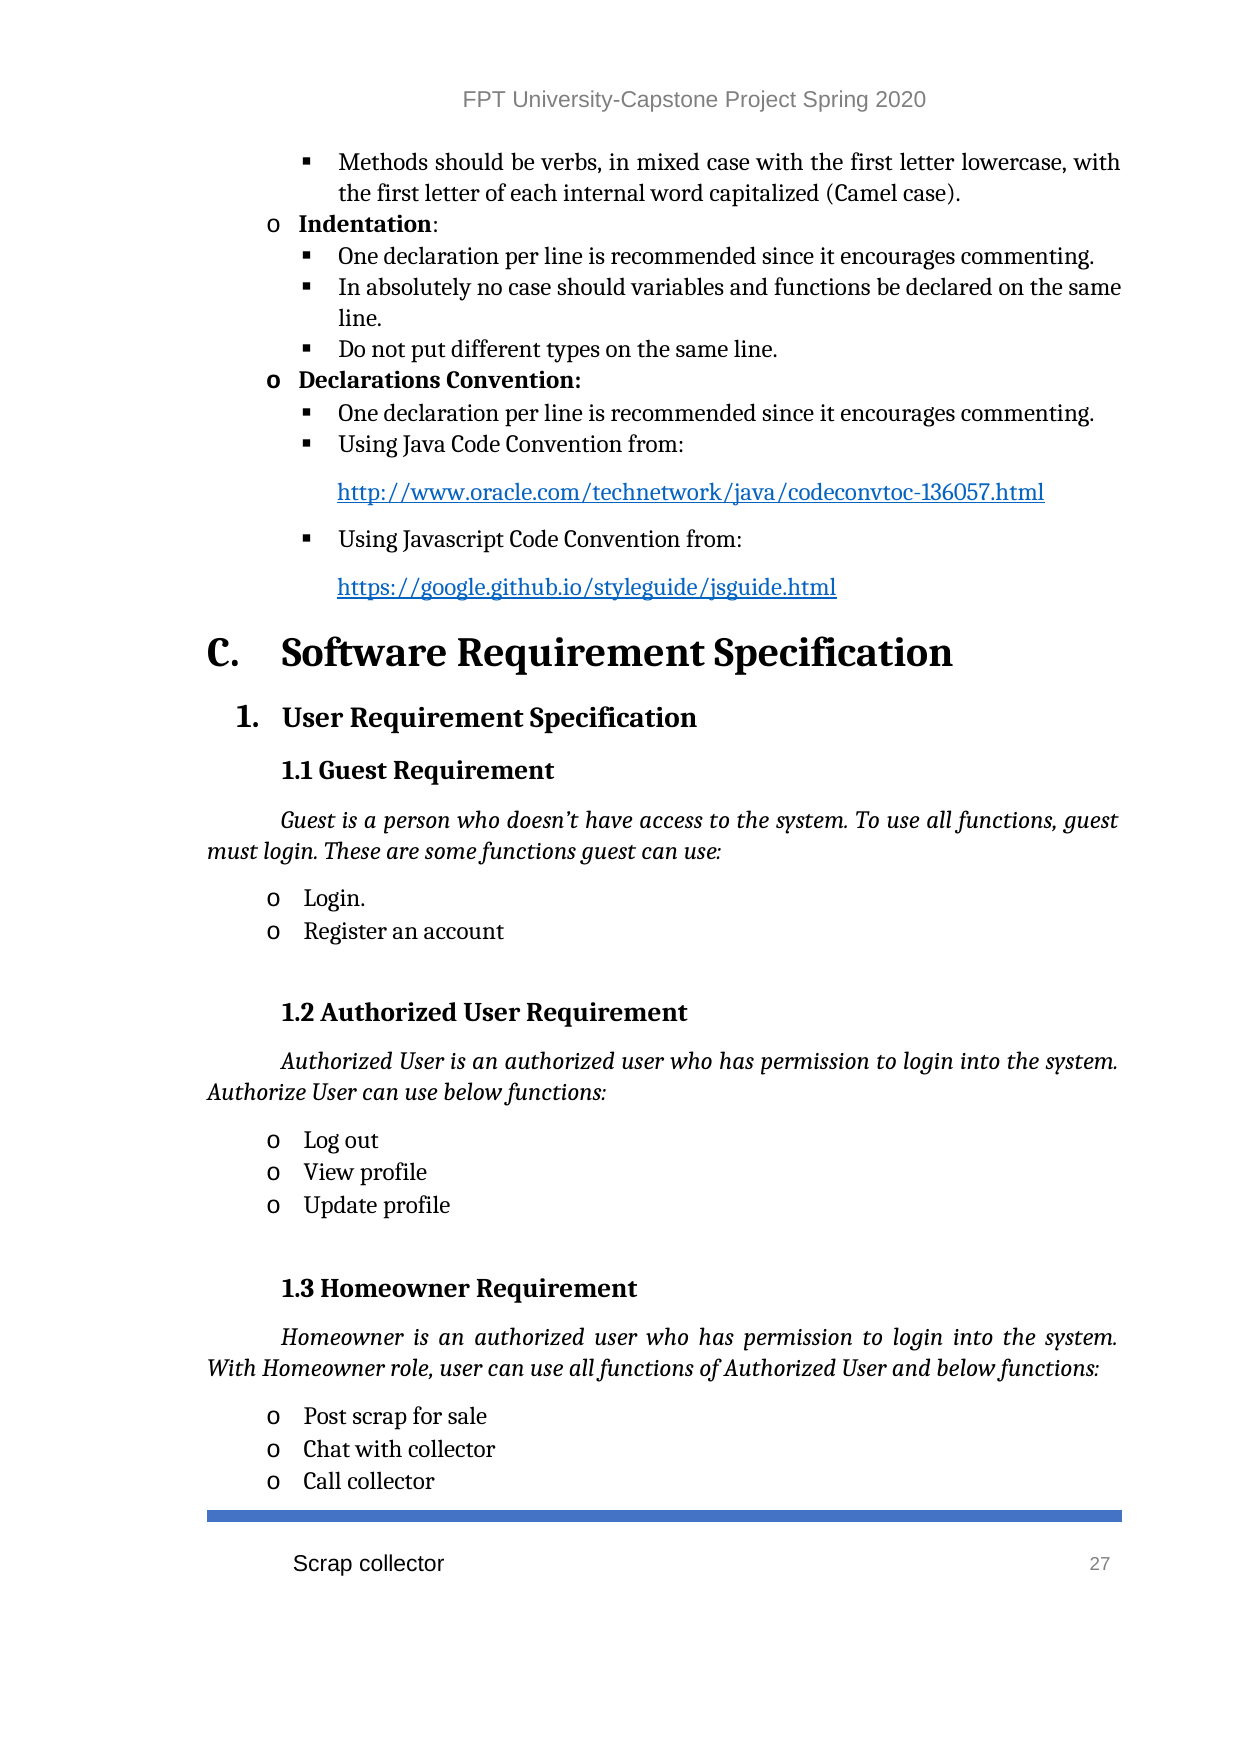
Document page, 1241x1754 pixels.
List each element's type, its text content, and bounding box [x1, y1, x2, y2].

list Indentation: [266, 210, 1122, 240]
list Do not put different types on the same line. [301, 335, 1122, 364]
text Homeowner is an authorized user who has permission to login into the system. With Homeowner role, user can use all functions of Authorized User and below functions: [207, 1323, 1122, 1383]
list One declaration per line is recommended since it encourages commenting. [301, 399, 1122, 427]
list Chat with collector [266, 1434, 1122, 1464]
list Post scrap for sale [266, 1402, 1122, 1432]
list Using Javascript Code Convention from: [301, 525, 1122, 554]
list Log out [266, 1126, 1122, 1156]
subtitle Software Requirement Specification [207, 629, 1122, 677]
list View profile [266, 1158, 1122, 1188]
list Register an account [266, 917, 1122, 947]
list One declaration per line is recommended since it encourages commenting. [301, 242, 1122, 271]
list Declarations Convention: [266, 366, 1122, 396]
list Login. [266, 884, 1122, 914]
text Guest is a person who doesn’t have access to the system. To use all functions, guest must login. These are some functions guest can use: [207, 806, 1122, 865]
list In absolutely no case should variables and functions be declared on the same line. [301, 273, 1122, 333]
list Methods should be verbs, in mixed case with the first letter lowercase, with the first letter of each internal word capitalized (Camel case). [301, 148, 1122, 207]
text https://google.github.io/styleguide/jsguide.html [337, 573, 1122, 602]
text Authorized User is an authorized user who has permission to login into the system. Authorize User can use below functions: [207, 1047, 1122, 1107]
subtitle 1.2 Authorized User Requirement [282, 997, 1122, 1028]
list Update profile [266, 1191, 1122, 1221]
list Call collector [266, 1467, 1122, 1497]
subtitle User Requirement Specification [236, 697, 1122, 736]
subtitle 1.3 Homeowner Requirement [282, 1273, 1122, 1304]
list Using Java Code Convention from: [301, 430, 1122, 458]
subtitle 1.1 Guest Requirement [282, 755, 1122, 786]
text http://www.oracle.com/technetwork/java/codeconvtoc-136057.html [337, 477, 1122, 506]
